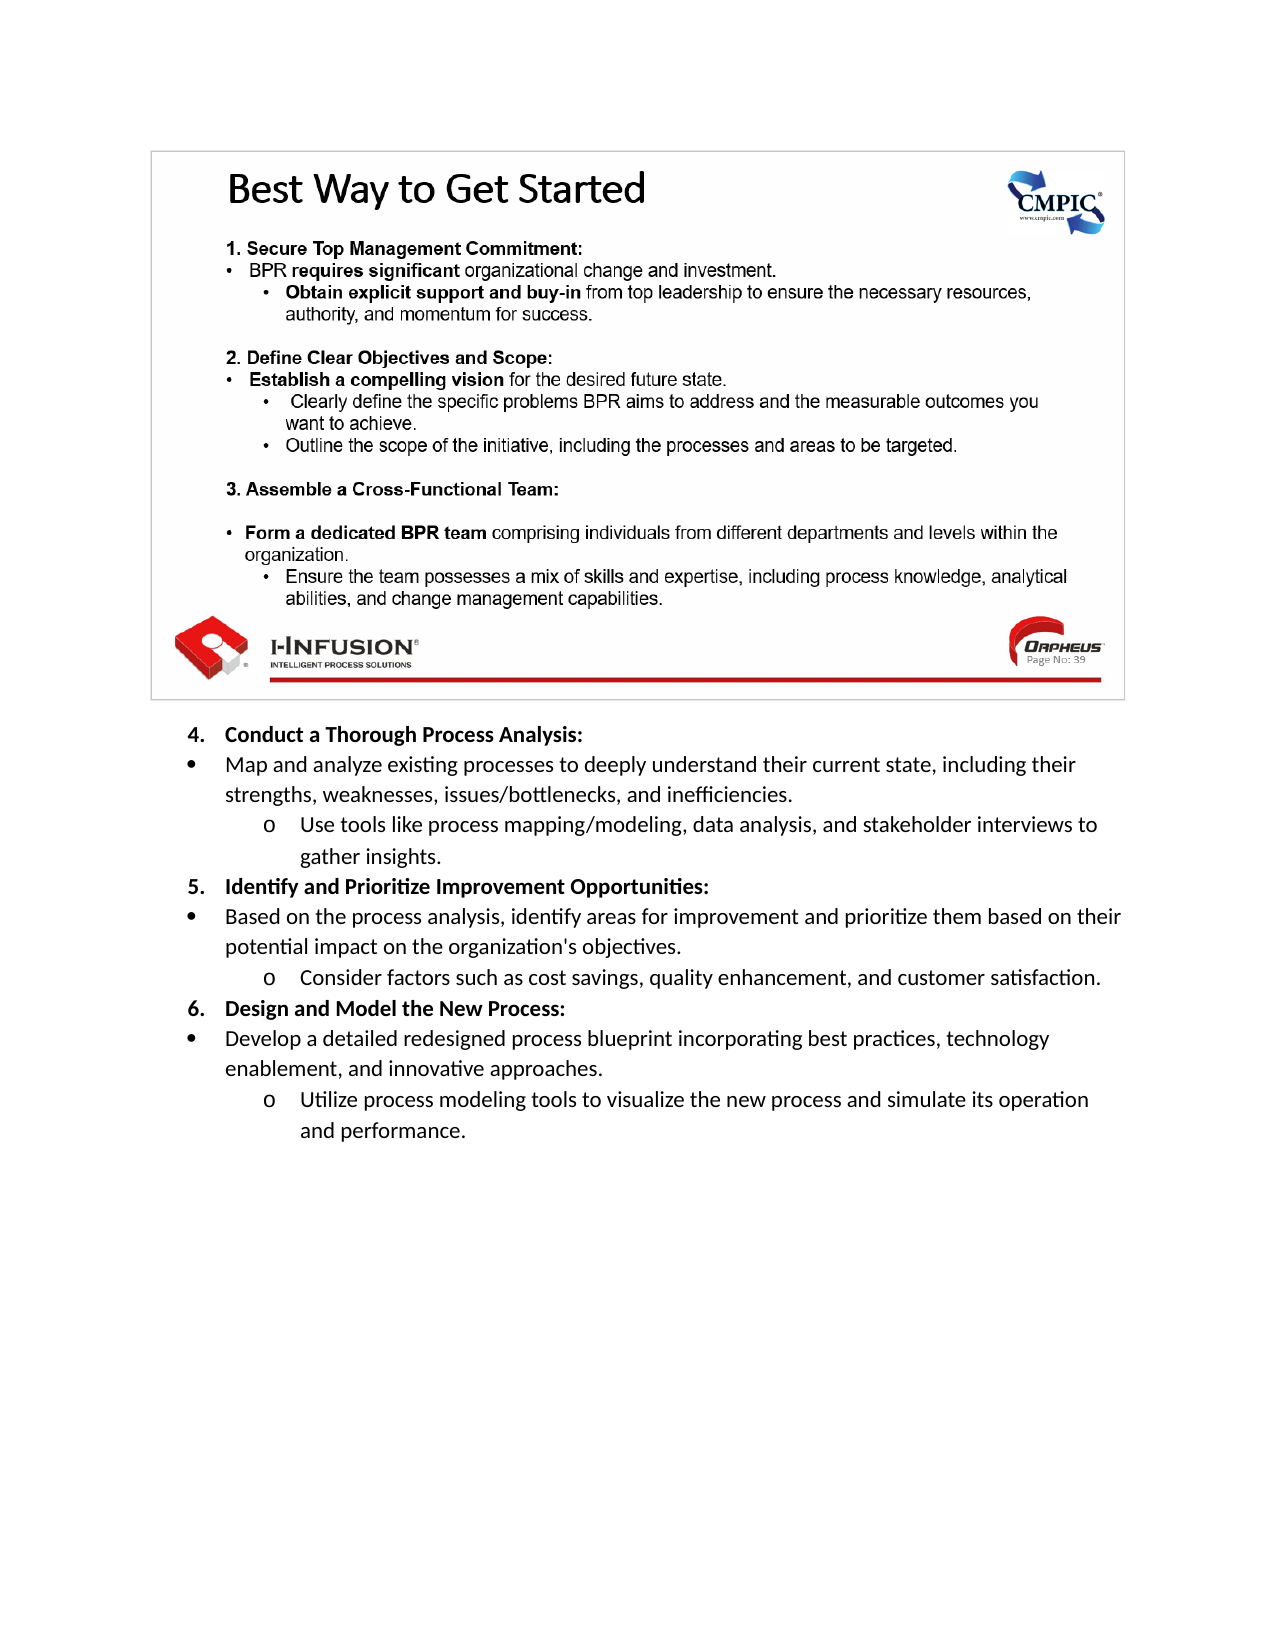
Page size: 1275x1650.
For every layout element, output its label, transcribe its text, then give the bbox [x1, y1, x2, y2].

list Design and Model the New Process: [187, 994, 1125, 1022]
list Use tools like process mapping/modeling, data analysis, and stakeholder interviews to gather insights. [262, 811, 1125, 870]
list Consider factors such as cost savings, quality enhancement, and customer satisfaction. [262, 963, 1125, 992]
list Identify and Prioritize Improvement Opportunities: [187, 872, 1125, 900]
list Map and analyze existing processes to deeply understand their current state, including their strengths, weaknesses, issues/bottlenecks, and inefficiencies. [187, 750, 1125, 808]
picture [150, 150, 1125, 701]
list Conduct a Thorough Process Analysis: [187, 720, 1125, 748]
list Utilize process modeling tools to visualize the new process and simulate its operation and performance. [262, 1085, 1125, 1144]
list Based on the process analysis, identify areas for improvement and prioritize them based on their potential impact on the organization's objectives. [187, 902, 1125, 961]
list Develop a detailed redesigned process blueprint incorporating best practices, technology enablement, and innovative approaches. [187, 1024, 1125, 1083]
